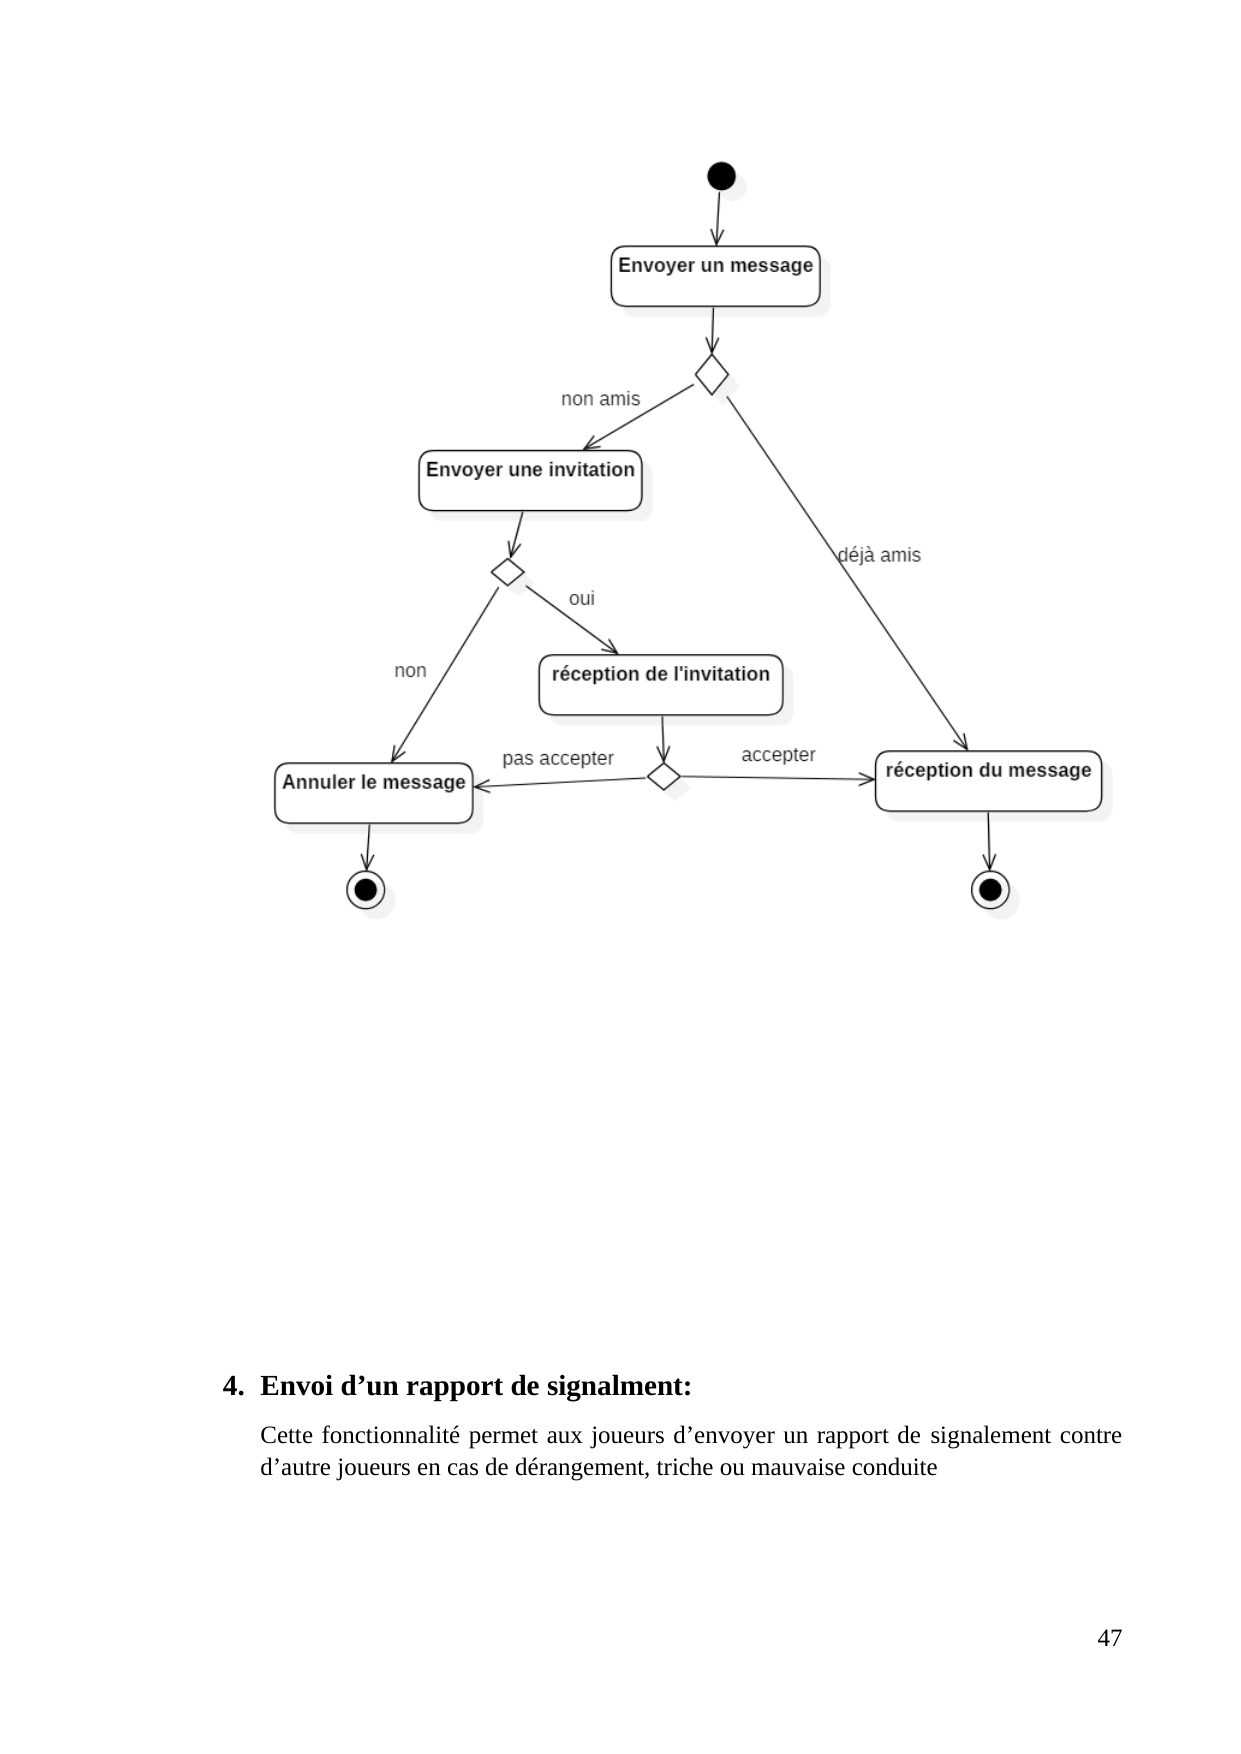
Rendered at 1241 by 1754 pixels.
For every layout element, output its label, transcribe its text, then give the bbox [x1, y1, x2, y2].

picture [260, 147, 1160, 968]
list Envoi d’un rapport de signalment: [223, 1368, 1122, 1401]
text Cette fonctionnalité permet aux joueurs d’envoyer un rapport de signalement contre d’autre joueurs en cas de dérangement, triche ou mauvaise conduite [260, 1421, 1122, 1480]
